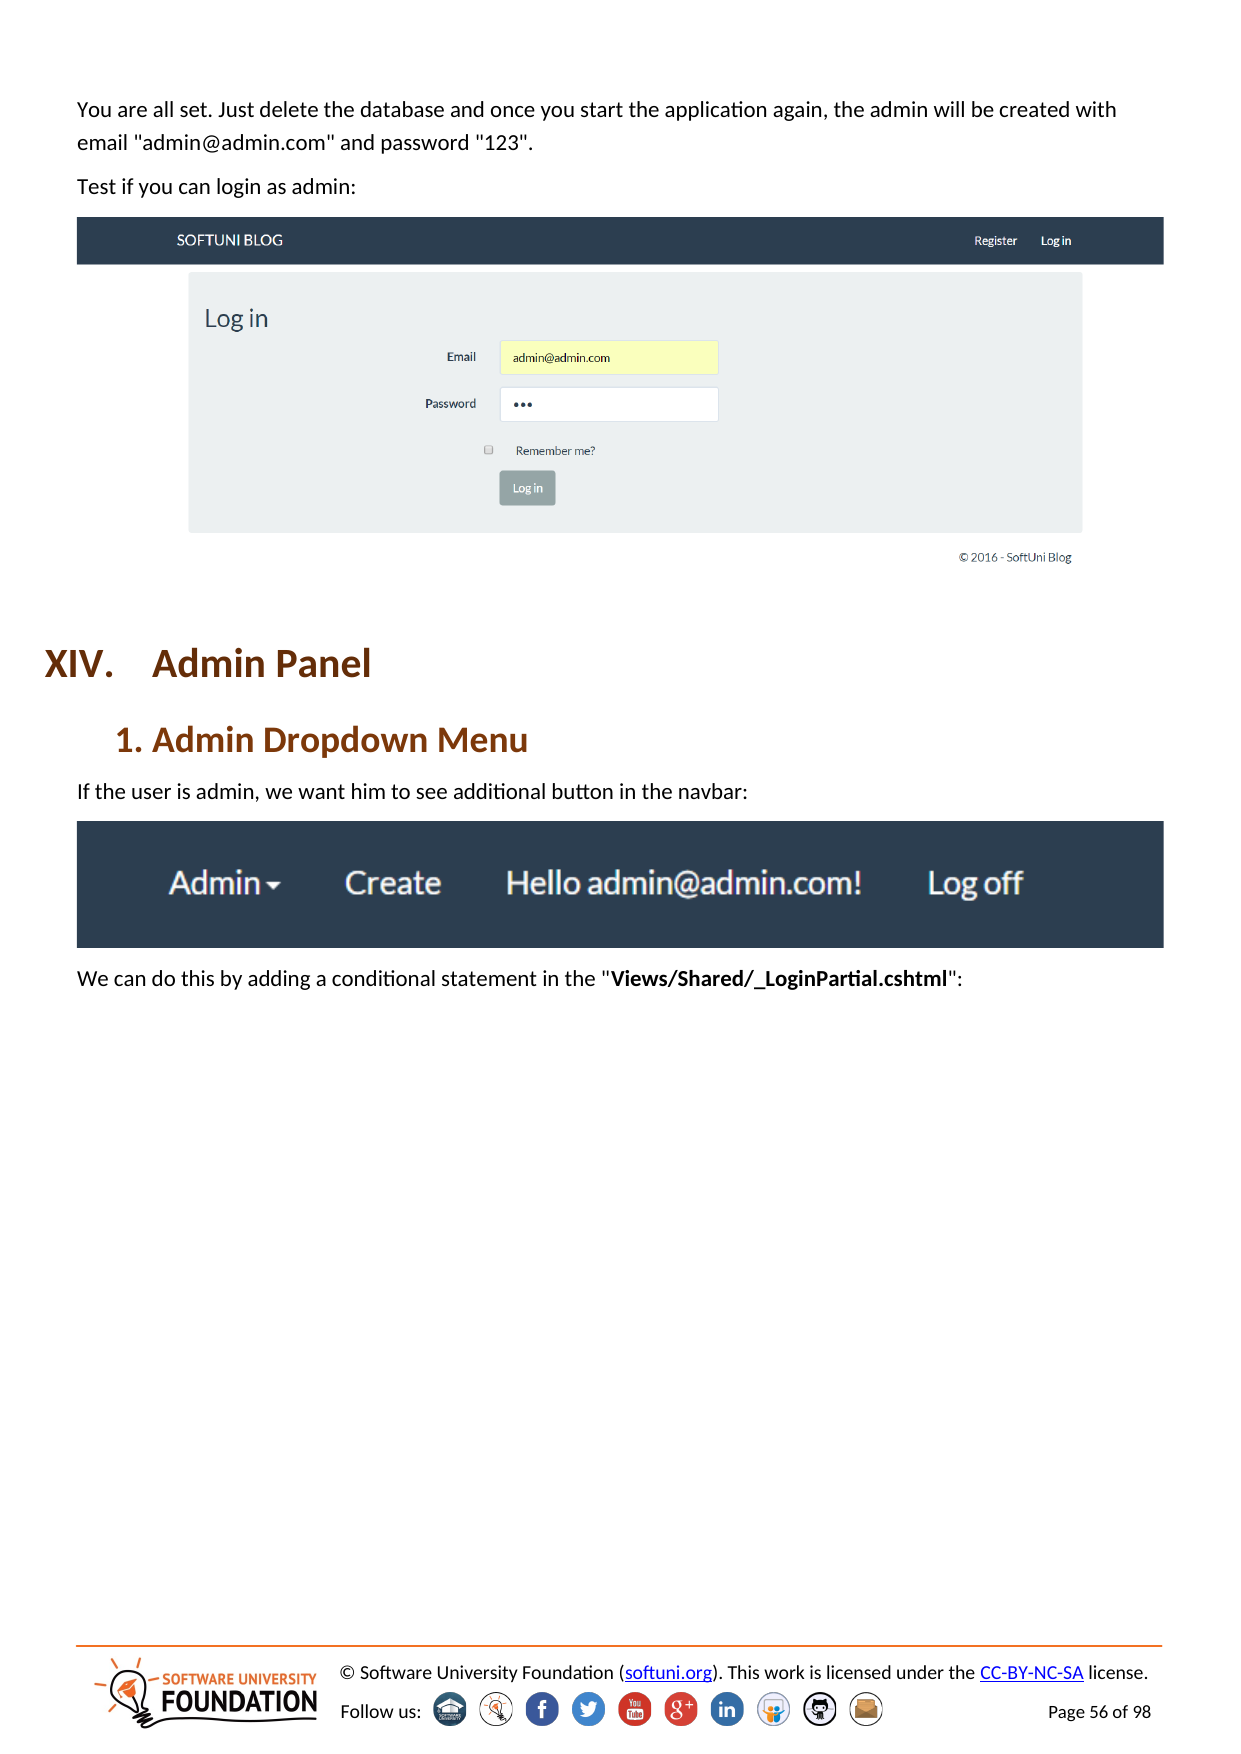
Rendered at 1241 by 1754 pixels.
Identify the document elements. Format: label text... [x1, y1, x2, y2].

text Test if you can login as admin: [77, 172, 1163, 200]
picture [479, 1692, 513, 1726]
subtitle Admin Panel [114, 637, 1163, 687]
picture [76, 217, 1164, 567]
picture [803, 1692, 837, 1726]
picture [618, 1692, 652, 1726]
picture [757, 1692, 790, 1726]
text You are all set. Just delete the database and once you start the application again, the admin will be created with email "admin@admin.com" and password "123". [77, 95, 1163, 156]
picture [572, 1692, 605, 1726]
picture [710, 1692, 744, 1726]
picture [76, 821, 1164, 948]
picture [93, 1656, 317, 1729]
picture [433, 1692, 467, 1726]
subtitle Admin Dropdown Menu [114, 716, 1163, 762]
picture [525, 1692, 559, 1726]
picture [849, 1692, 883, 1726]
text If the user is admin, we want him to see additional button in the navbar: [77, 777, 1163, 805]
picture [664, 1692, 698, 1726]
text We can do this by adding a conditional statement in the "Views/Shared/_LoginPartial.cshtml": [77, 964, 1163, 992]
